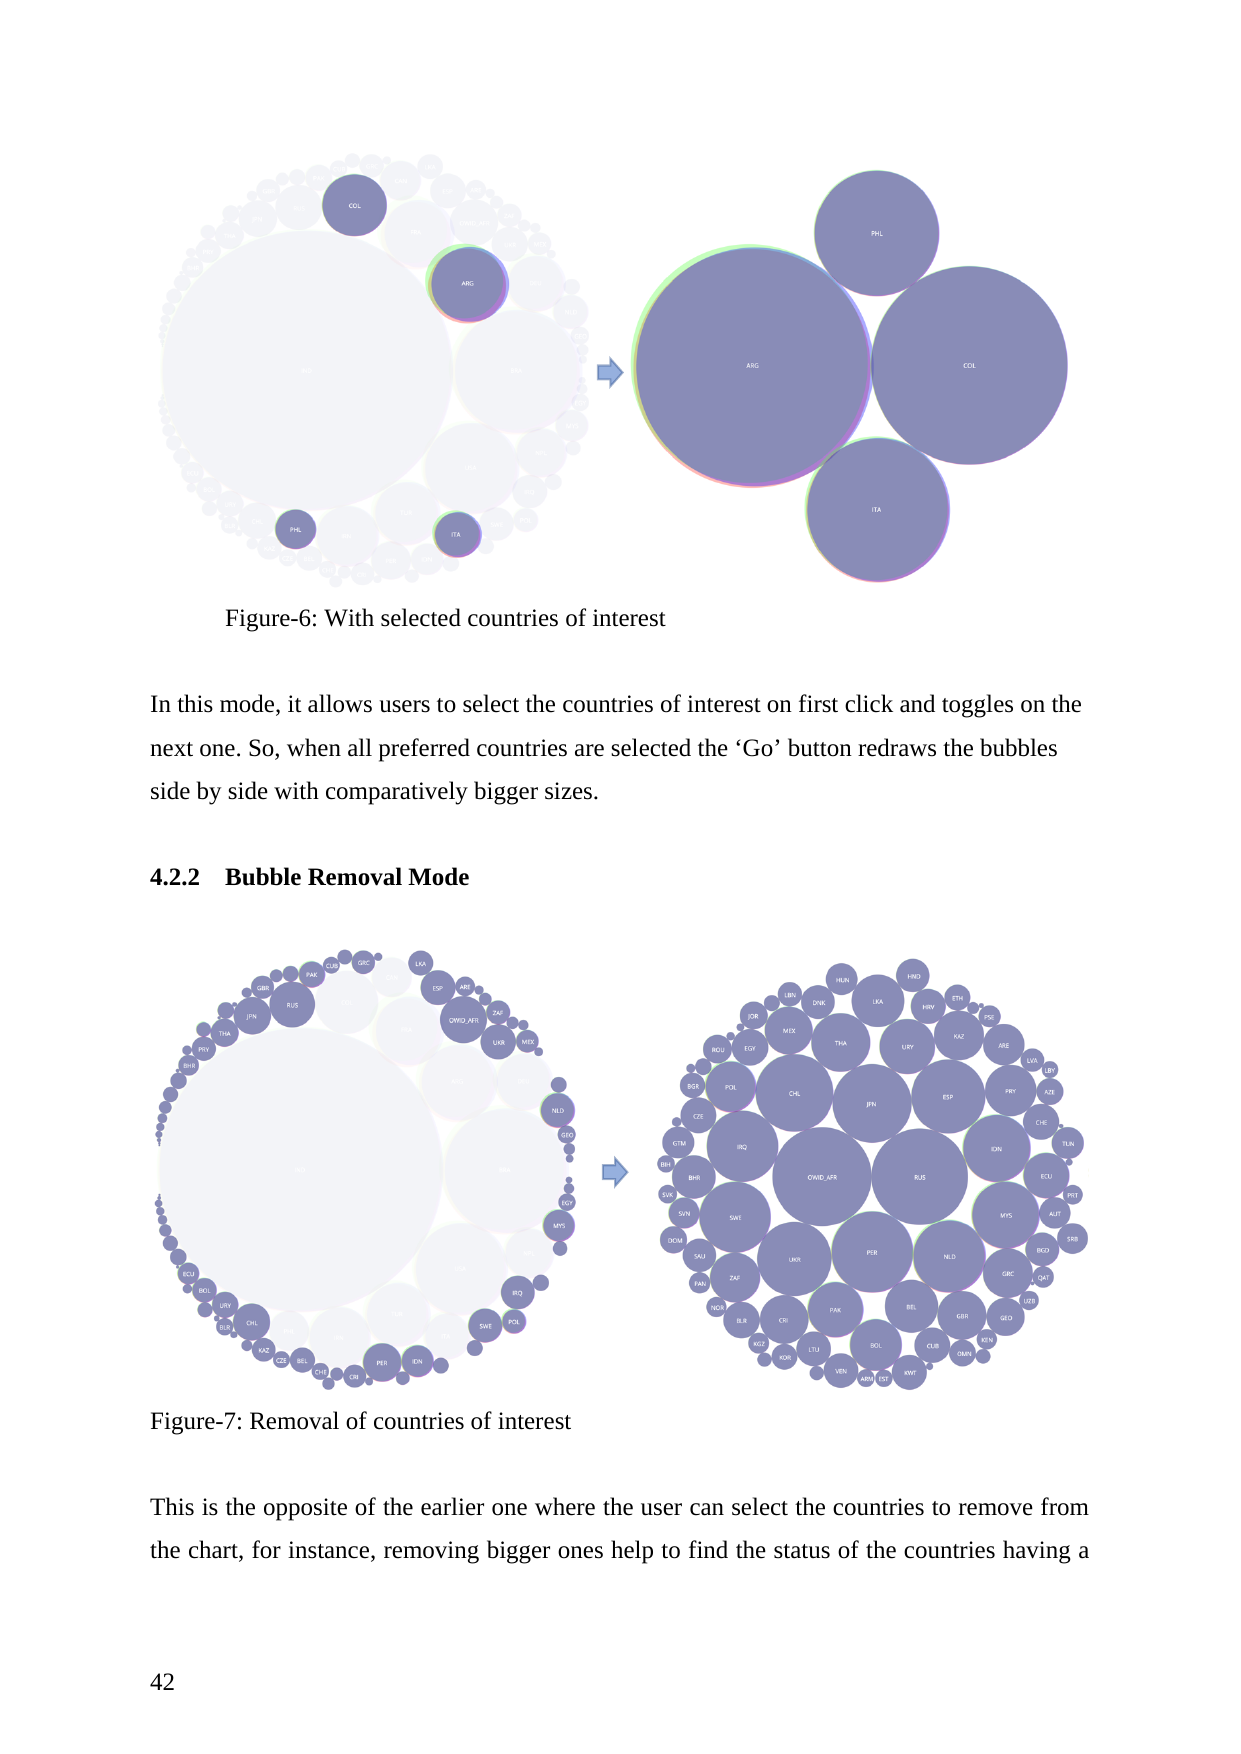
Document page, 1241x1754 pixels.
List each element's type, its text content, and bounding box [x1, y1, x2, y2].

picture [150, 948, 579, 1392]
picture [653, 957, 1089, 1392]
text In this mode, it allows users to select the countries of interest on first click and toggles on the next one. So, when all preferred countries are selected the ‘Go’ button redraws the bubbles side by side with comparatively bigger sizes. [150, 689, 1090, 804]
picture [617, 150, 1074, 589]
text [150, 1492, 1090, 1564]
picture [150, 150, 593, 589]
text Figure-7: Removal of countries of interest [150, 1406, 1090, 1435]
text 4.2.2 Bubble Removal Mode [150, 862, 1090, 891]
